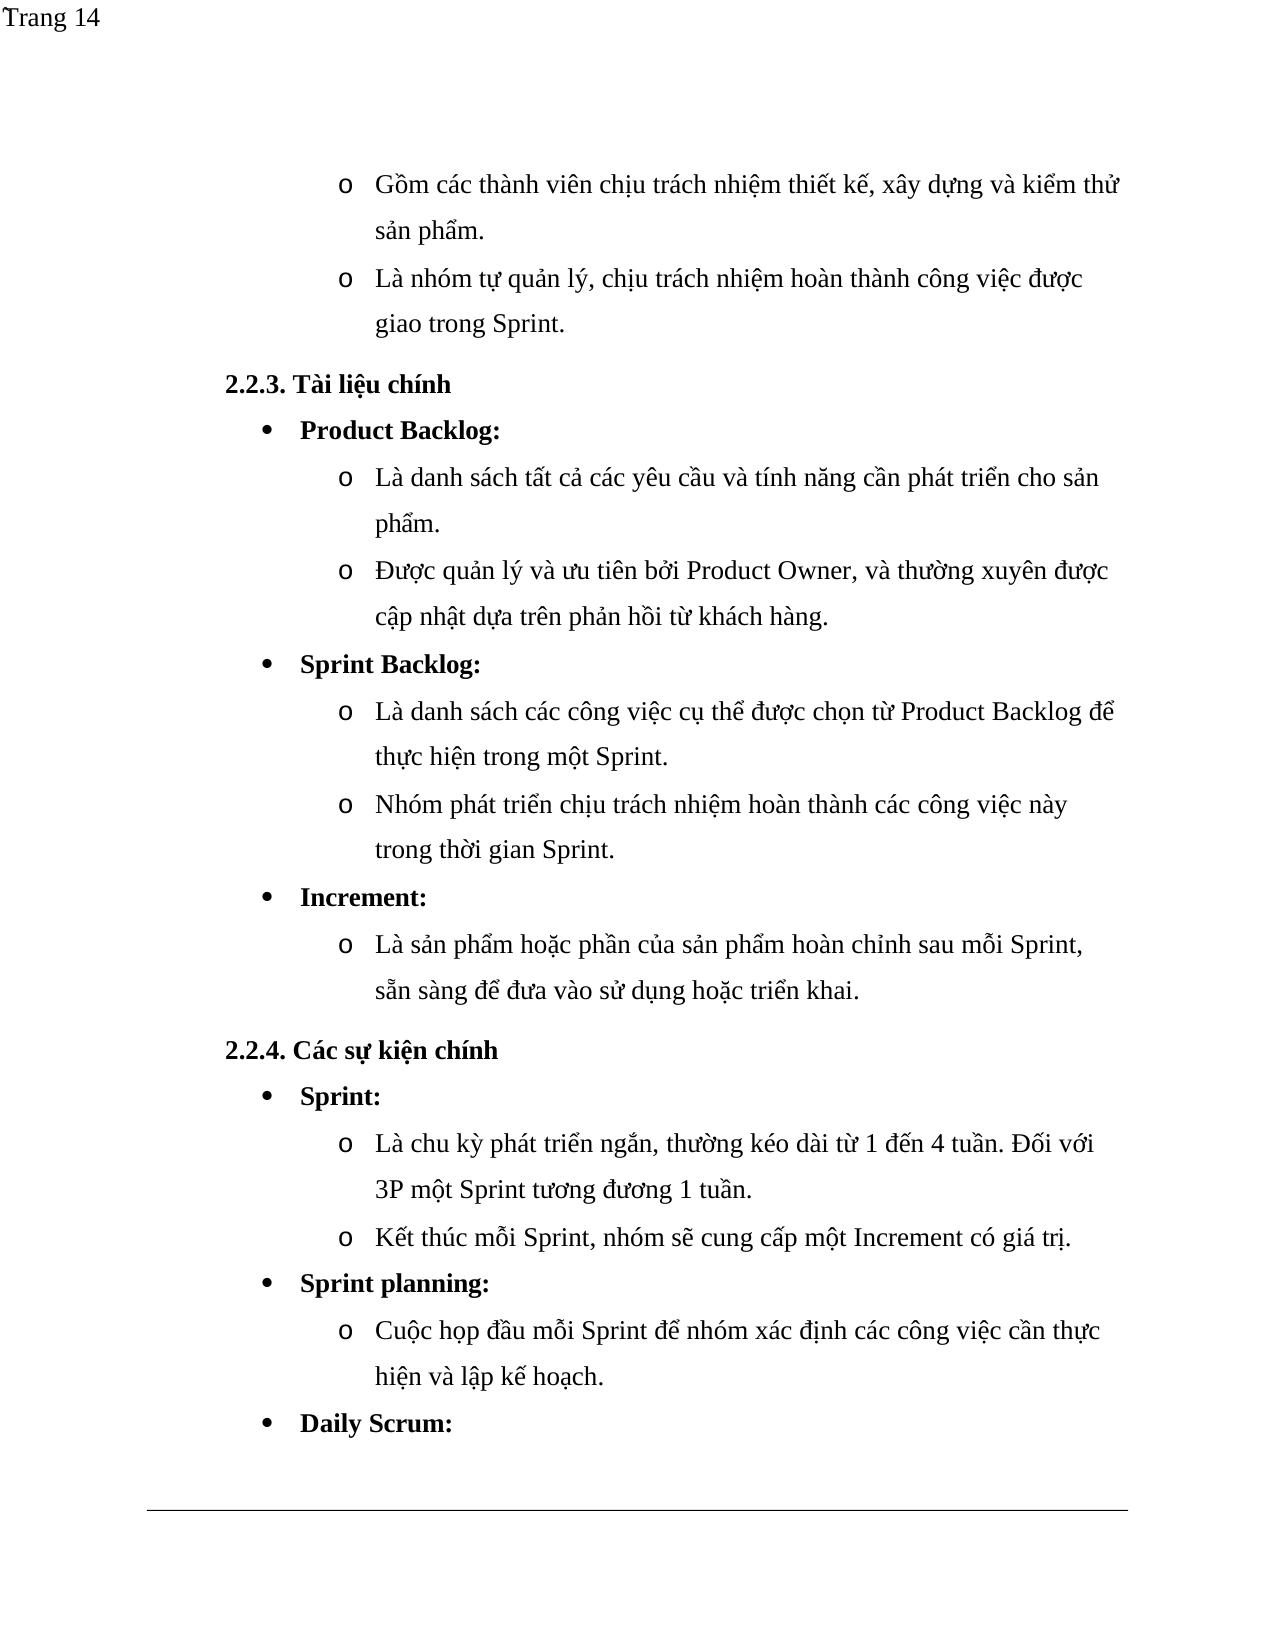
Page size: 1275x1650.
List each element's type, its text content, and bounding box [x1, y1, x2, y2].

list Là sản phẩm hoặc phần của sản phẩm hoàn chỉnh sau mỗi Sprint, sẵn sàng để đưa vào sử dụng hoặc triển khai. [337, 928, 1083, 1005]
list Sprint: [262, 1081, 1162, 1112]
list Cuộc họp đầu mỗi Sprint để nhóm xác định các công việc cần thực hiện và lập kế hoạch. [337, 1314, 1101, 1391]
list Là chu kỳ phát triển ngắn, thường kéo dài từ 1 đến 4 tuần. Đối với 3P một Sprint tương đương 1 tuần. [337, 1127, 1094, 1204]
subtitle Sprint planning: [262, 1268, 1162, 1299]
list Là nhóm tự quản lý, chịu trách nhiệm hoàn thành công việc được giao trong Sprint. [337, 262, 1083, 339]
list Nhóm phát triển chịu trách nhiệm hoàn thành các công việc này trong thời gian Sprint. [337, 788, 1068, 865]
subtitle Sprint Backlog: [262, 648, 1162, 679]
subtitle Tài liệu chính [225, 368, 1162, 399]
subtitle Daily Scrum: [262, 1408, 1162, 1439]
list Được quản lý và ưu tiên bởi Product Owner, và thường xuyên được cập nhật dựa trên phản hồi từ khách hàng. [337, 554, 1109, 631]
list Product Backlog: [262, 414, 1162, 446]
subtitle Increment: [262, 881, 1162, 913]
list Kết thúc mỗi Sprint, nhóm sẽ cung cấp một Increment có giá trị. [337, 1221, 1162, 1254]
list Là danh sách tất cả các yêu cầu và tính năng cần phát triển cho sản phẩm. [337, 461, 1100, 538]
subtitle Các sự kiện chính [225, 1034, 1162, 1065]
list Gồm các thành viên chịu trách nhiệm thiết kế, xây dựng và kiểm thử sản phẩm. [337, 169, 1119, 246]
list Là danh sách các công việc cụ thể được chọn từ Product Backlog để thực hiện trong một Sprint. [337, 695, 1114, 772]
